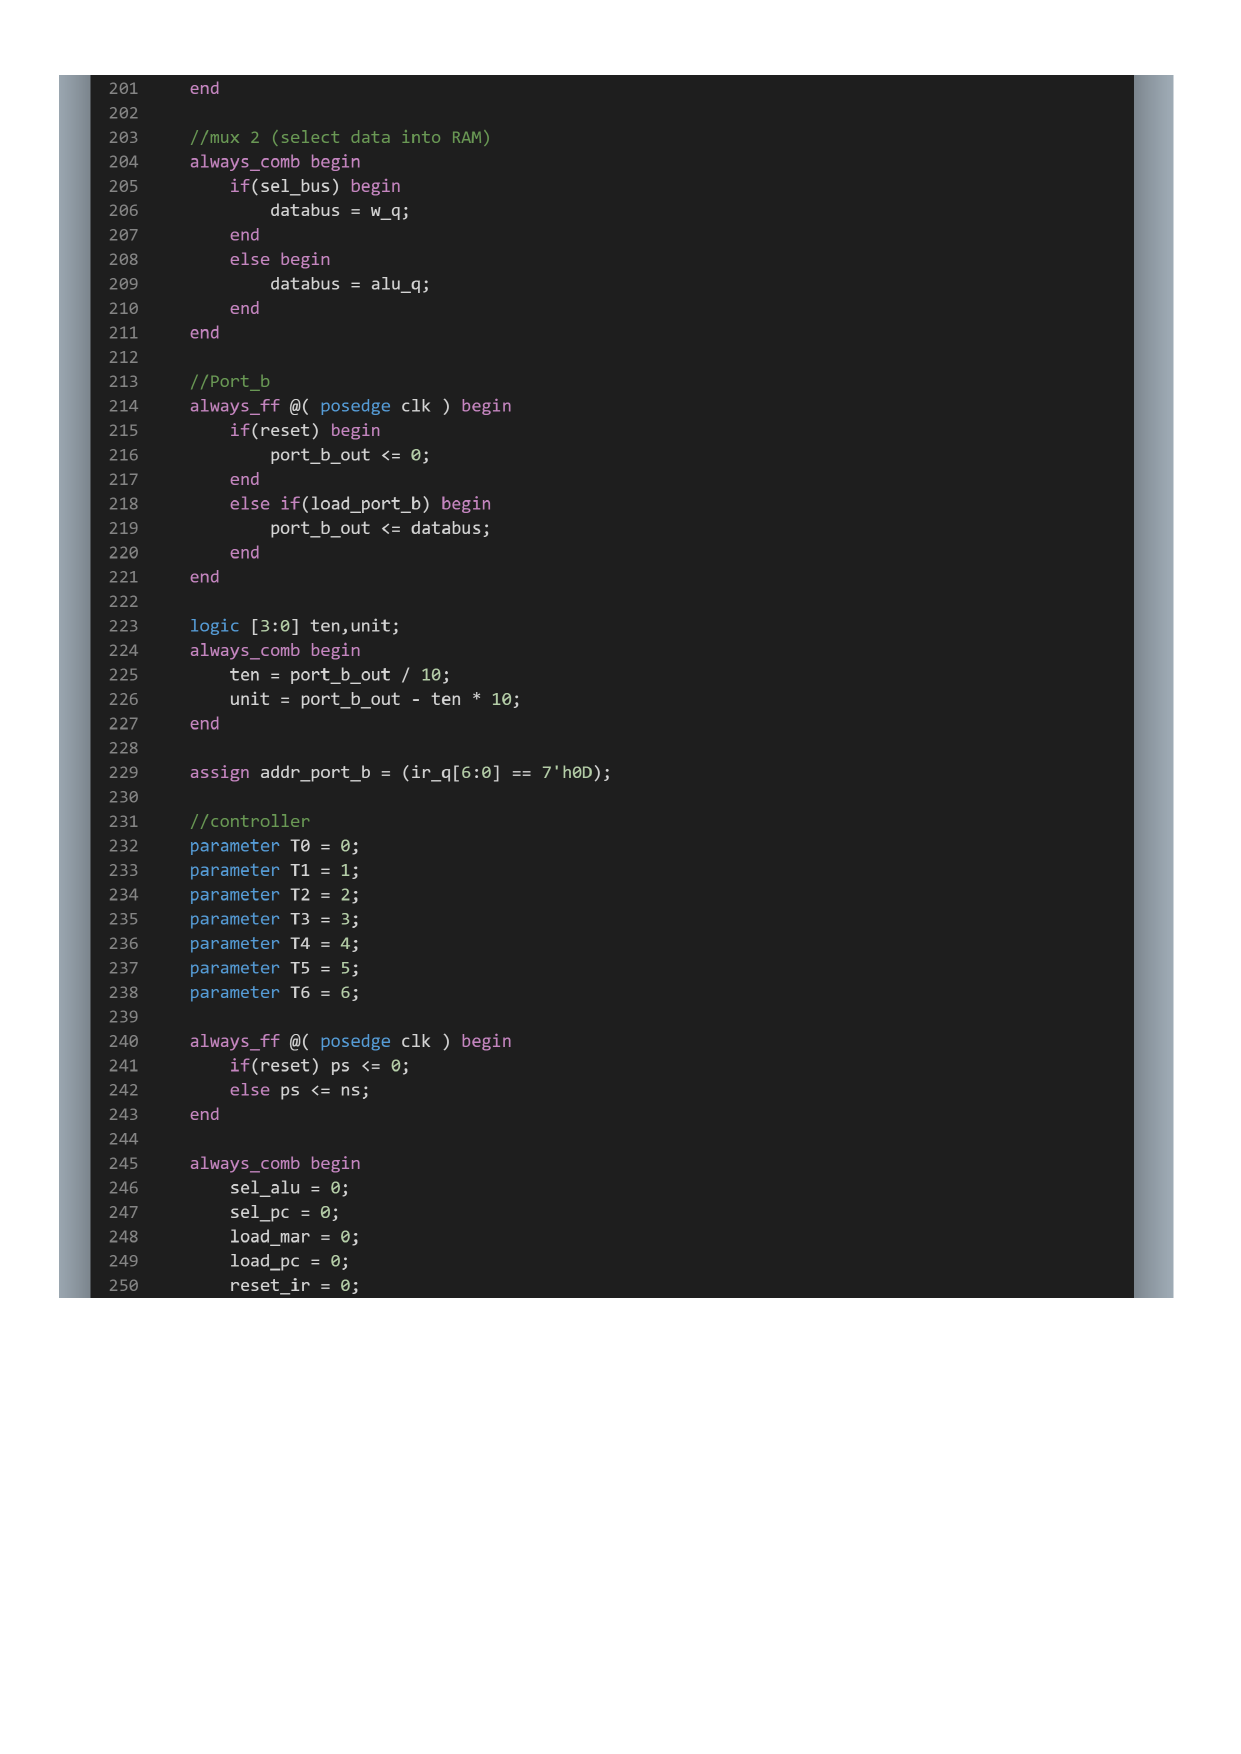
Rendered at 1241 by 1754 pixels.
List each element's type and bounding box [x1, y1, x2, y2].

picture [59, 75, 1182, 1298]
